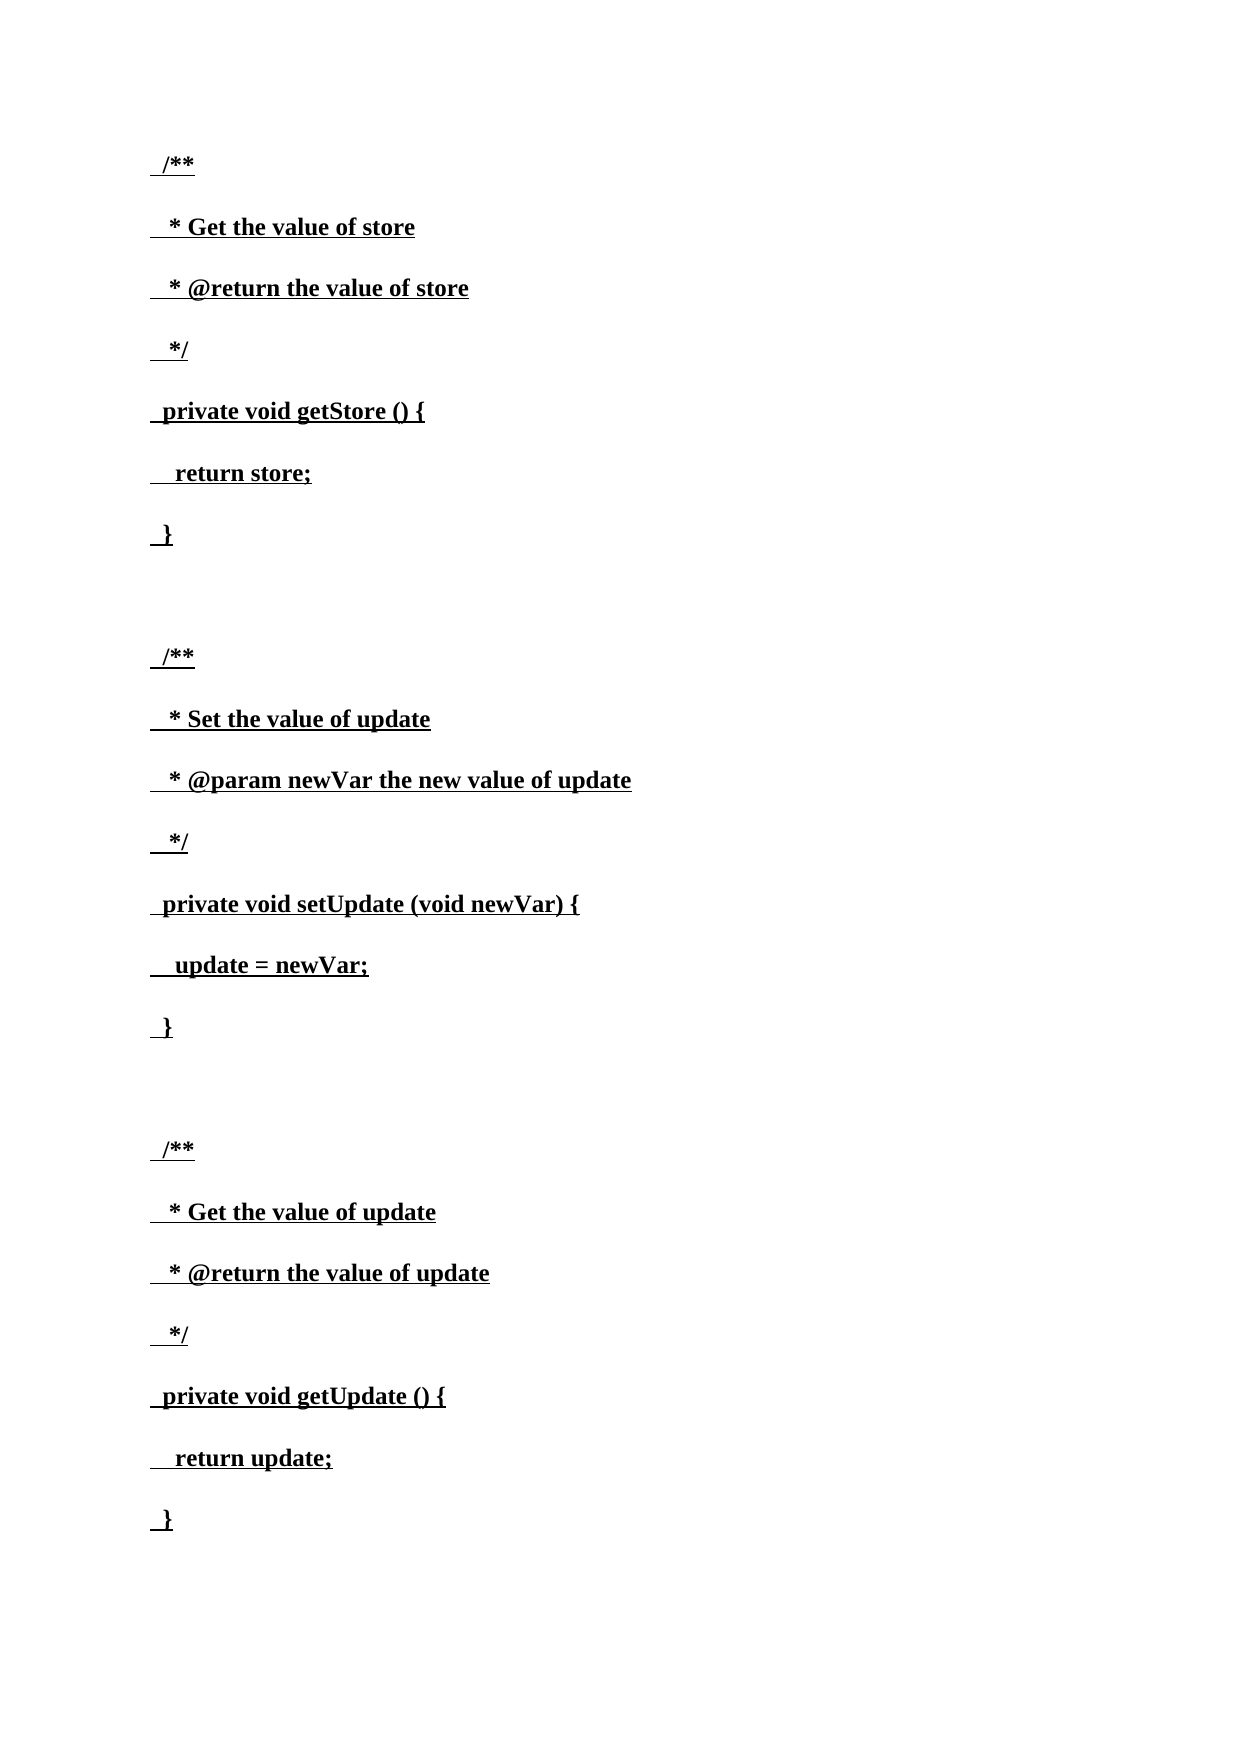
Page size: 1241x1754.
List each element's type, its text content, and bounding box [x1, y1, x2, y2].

text /** [150, 642, 1090, 671]
text * @return the value of store [150, 273, 1090, 302]
text update = newVar; [150, 950, 1090, 979]
text /** [150, 1135, 1090, 1164]
text * @param newVar the new value of update [150, 766, 1090, 794]
text */ [150, 1320, 1090, 1348]
text * @return the value of update [150, 1258, 1090, 1287]
text */ [150, 335, 1090, 363]
text /** [150, 150, 1090, 179]
text * Get the value of update [150, 1197, 1090, 1225]
text } [150, 519, 1090, 548]
text */ [150, 827, 1090, 856]
text * Set the value of update [150, 704, 1090, 733]
text } [150, 1012, 1090, 1041]
text private void setUpdate (void newVar) { [150, 889, 1090, 917]
text * Get the value of store [150, 212, 1090, 240]
text private void getStore () { [150, 396, 1090, 425]
text private void getUpdate () { [150, 1381, 1090, 1410]
text } [150, 1504, 1090, 1533]
text return update; [150, 1443, 1090, 1472]
text return store; [150, 458, 1090, 487]
